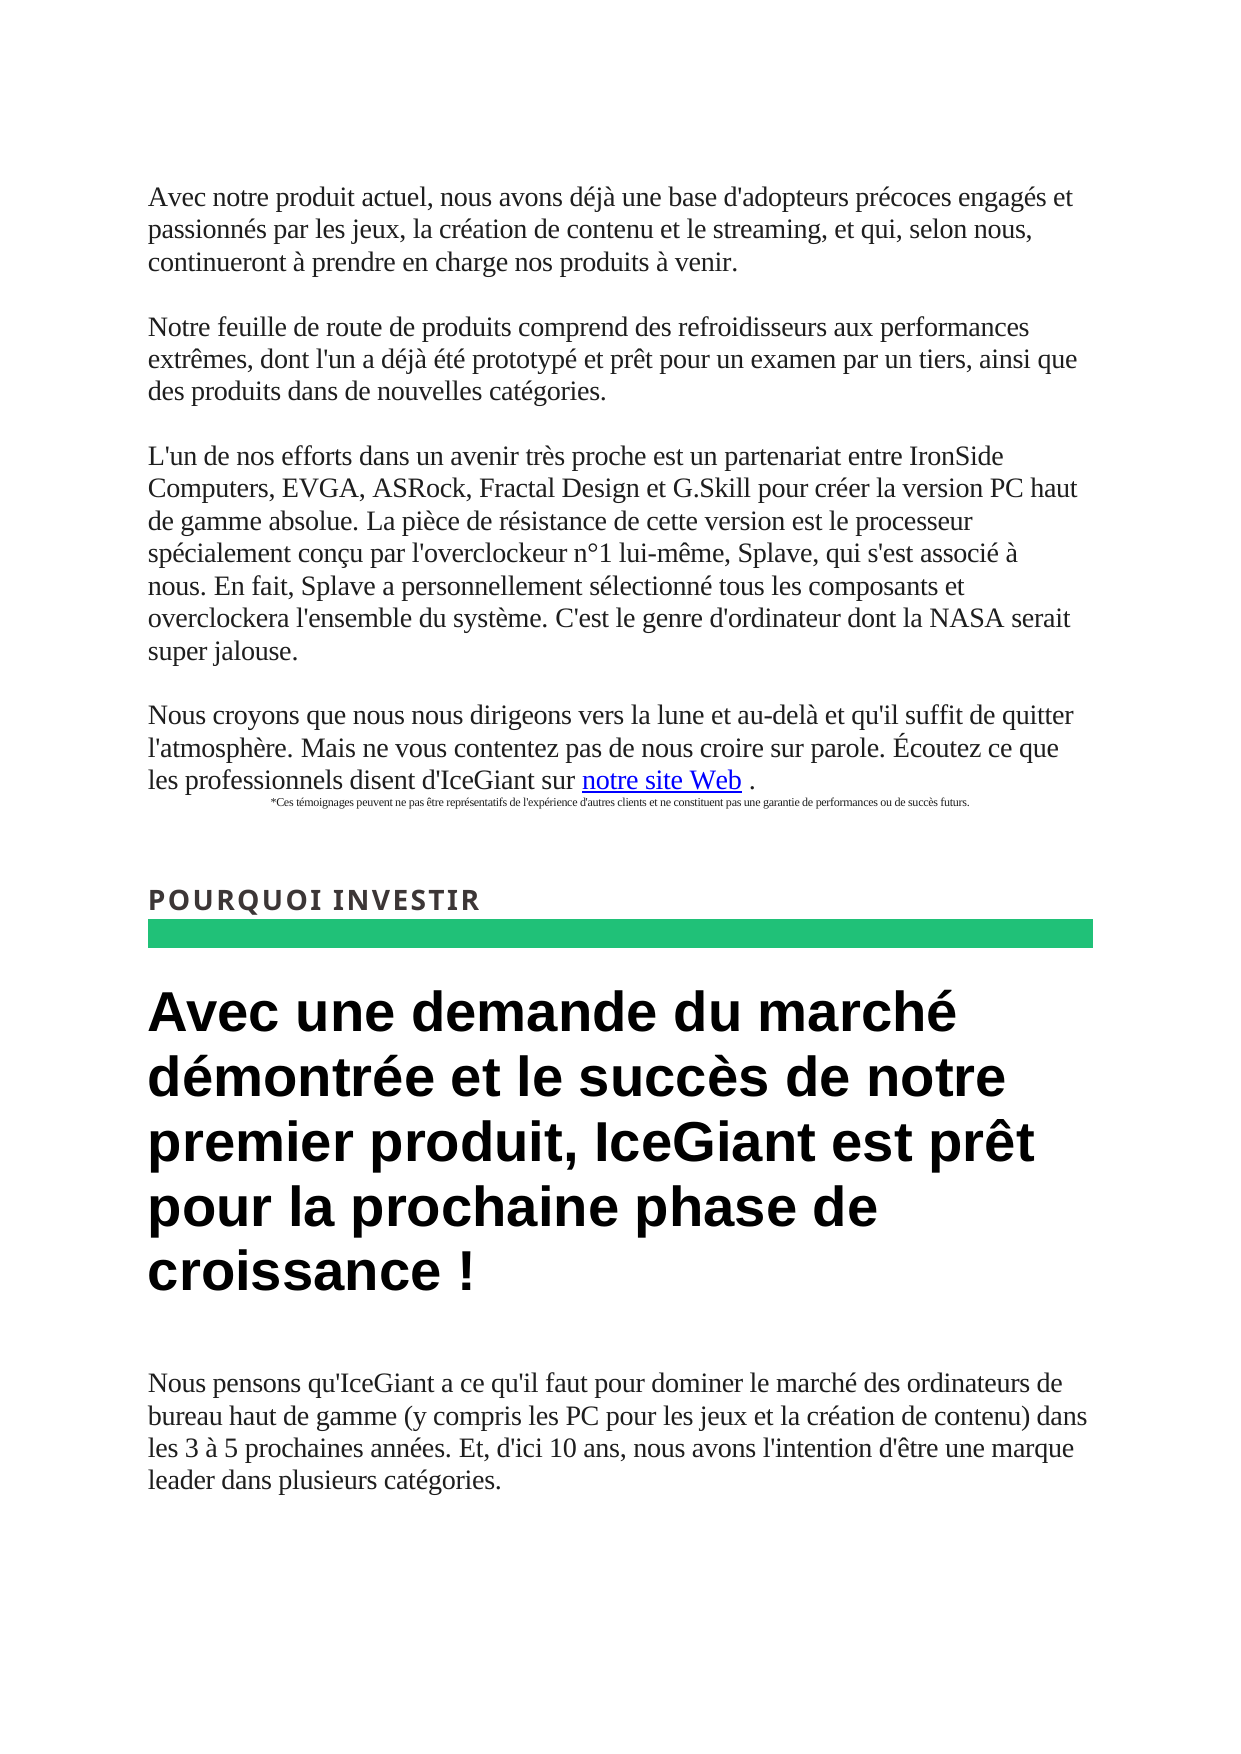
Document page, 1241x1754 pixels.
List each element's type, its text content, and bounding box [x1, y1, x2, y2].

text Notre feuille de route de produits comprend des refroidisseurs aux performances extrêmes, dont l'un a déjà été prototypé et prêt pour un examen par un tiers, ainsi que des produits dans de nouvelles catégories. [148, 309, 1093, 407]
text L'un de nos efforts dans un avenir très proche est un partenariat entre IronSide Computers, EVGA, ASRock, Fractal Design et G.Skill pour créer la version PC haut de gamme absolue. La pièce de résistance de cette version est le processeur spécialement conçu par l'overclockeur n°1 lui-même, Splave, qui s'est associé à nous. En fait, Splave a personnellement sélectionné tous les composants et overclockera l'ensemble du système. C'est le genre d'ordinateur dont la NASA serait super jalouse. [148, 439, 1093, 666]
text POURQUOI INVESTIR [148, 881, 1093, 919]
text *Ces témoignages peuvent ne pas être représentatifs de l'expérience d'autres clients et ne constituent pas une garantie de performances ou de succès futurs. [148, 796, 1093, 819]
text Avec une demande du marché démontrée et le succès de notre premier produit, IceGiant est prêt pour la prochaine phase de croissance ! [148, 979, 1093, 1302]
text Nous pensons qu'IceGiant a ce qu'il faut pour dominer le marché des ordinateurs de bureau haut de gamme (y compris les PC pour les jeux et la création de contenu) dans les 3 à 5 prochaines années. Et, d'ici 10 ans, nous avons l'intention d'être une marque leader dans plusieurs catégories. [148, 1366, 1093, 1496]
text Nous croyons que nous nous dirigeons vers la lune et au-delà et qu'il suffit de quitter l'atmosphère. Mais ne vous contentez pas de nous croire sur parole. Écoutez ce que les professionnels disent d'IceGiant sur notre site Web . [148, 698, 1093, 796]
text Avec notre produit actuel, nous avons déjà une base d'adopteurs précoces engagés et passionnés par les jeux, la création de contenu et le streaming, et qui, selon nous, continueront à prendre en charge nos produits à venir. [148, 180, 1093, 277]
